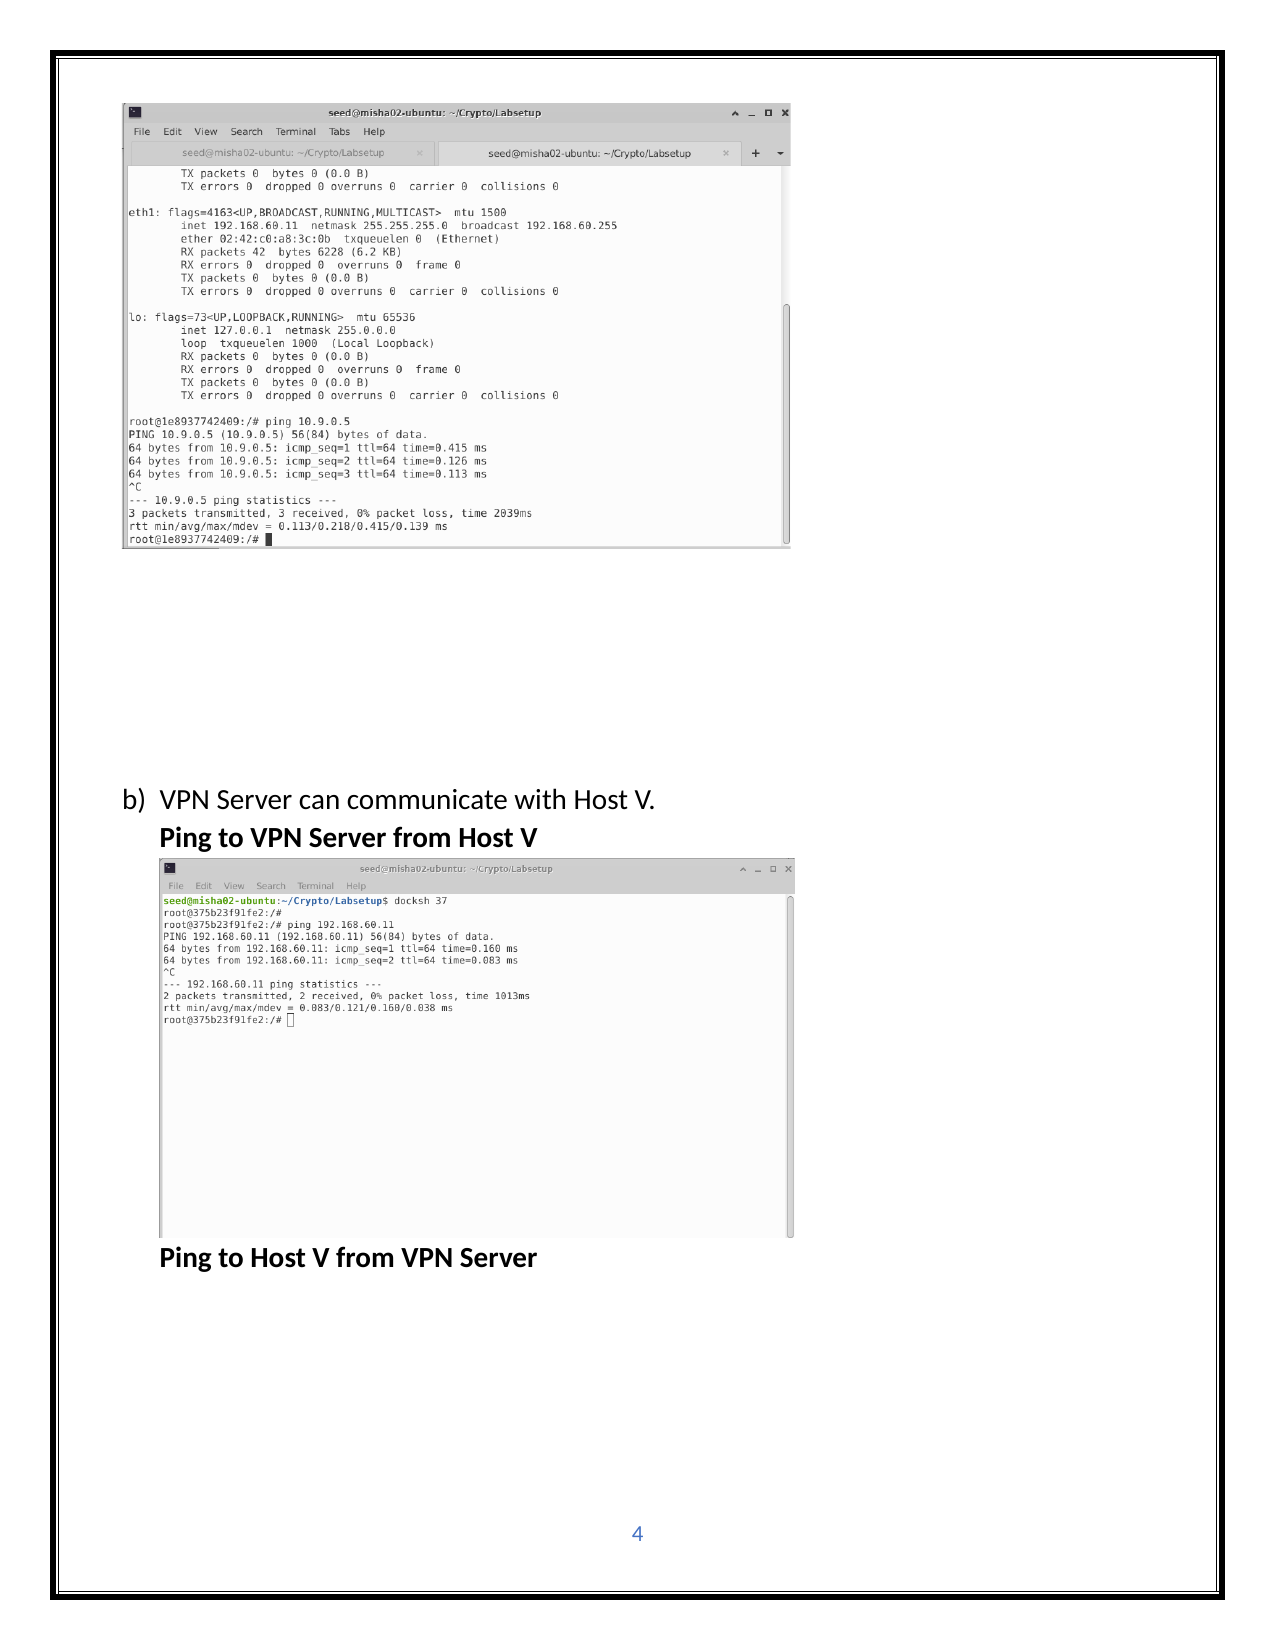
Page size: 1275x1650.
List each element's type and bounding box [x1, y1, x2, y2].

picture [121, 103, 791, 549]
picture [159, 858, 795, 1238]
